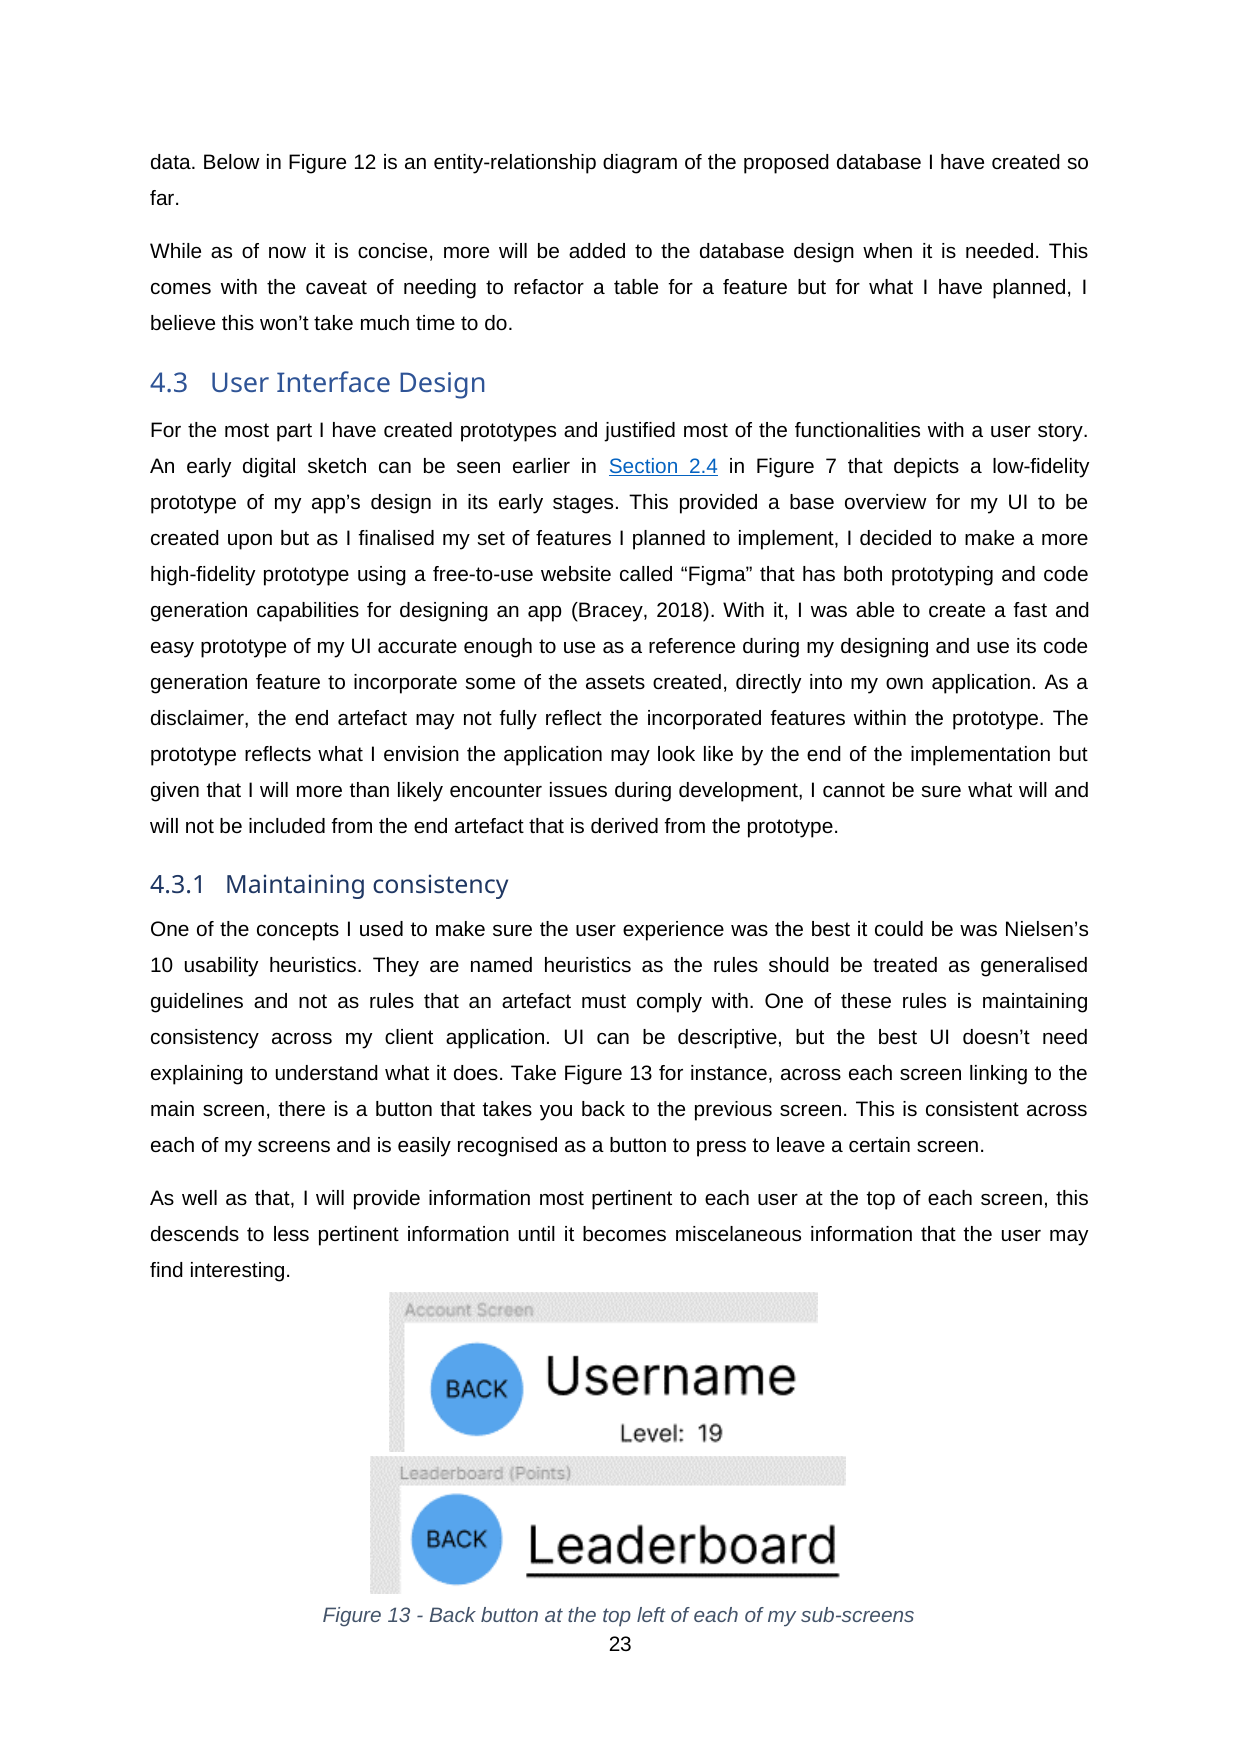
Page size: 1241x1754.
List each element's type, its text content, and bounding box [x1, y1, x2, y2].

picture [389, 1292, 818, 1452]
subtitle User Interface Design [150, 363, 1090, 400]
text The databases’ structure is more important than the file structure of a client or server. Since a database will be containing data related to all models, any expansion above the initial design must be carefully considered as this may cause many side-effects as the database scales, some issues related to the database design warrant an entire refactor of a table or multiple tables given the magnitude of the change. When a controller takes in input from a user, it gathers data related to the request from the database, so while the server computes the data, the database is the store for the data. Below in Figure 12 is an entity-relationship diagram of the proposed database I have created so far. [150, 150, 1090, 210]
text As well as that, I will provide information most pertinent to each user at the top of each screen, this descends to less pertinent information until it becomes miscelaneous information that the user may find interesting. [150, 1186, 1090, 1281]
subtitle Maintaining consistency [150, 866, 1090, 900]
picture [370, 1456, 846, 1594]
text For the most part I have created prototypes and justified most of the functionalities with a user story. An early digital sketch can be seen earlier in Section 2.4 in Figure 7 that depicts a low-fidelity prototype of my app’s design in its early stages. This provided a base overview for my UI to be created upon but as I finalised my set of features I planned to implement, I decided to make a more high-fidelity prototype using a free-to-use website called “Figma” that has both prototyping and code generation capabilities for designing an app . With it, I was able to create a fast and easy prototype of my UI accurate enough to use as a reference during my designing and use its code generation feature to incorporate some of the assets created, directly into my own application. As a disclaimer, the end artefact may not fully reflect the incorporated features within the prototype. The prototype reflects what I envision the application may look like by the end of the implementation but given that I will more than likely encounter issues during development, I cannot be sure what will and will not be included from the end artefact that is derived from the prototype. [150, 418, 1090, 838]
text While as of now it is concise, more will be added to the database design when it is needed. This comes with the caveat of needing to refactor a table for a feature but for what I have planned, I believe this won’t take much time to do. [150, 238, 1090, 334]
text One of the concepts I used to make sure the user experience was the best it could be was Nielsen’s 10 usability heuristics. They are named heuristics as the rules should be treated as generalised guidelines and not as rules that an artefact must comply with. One of these rules is maintaining consistency across my client application. UI can be descriptive, but the best UI doesn’t need explaining to understand what it does. Take Figure 13 for instance, across each screen linking to the main screen, there is a button that takes you back to the previous screen. This is consistent across each of my screens and is easily recognised as a button to press to leave a certain screen. [150, 917, 1090, 1157]
